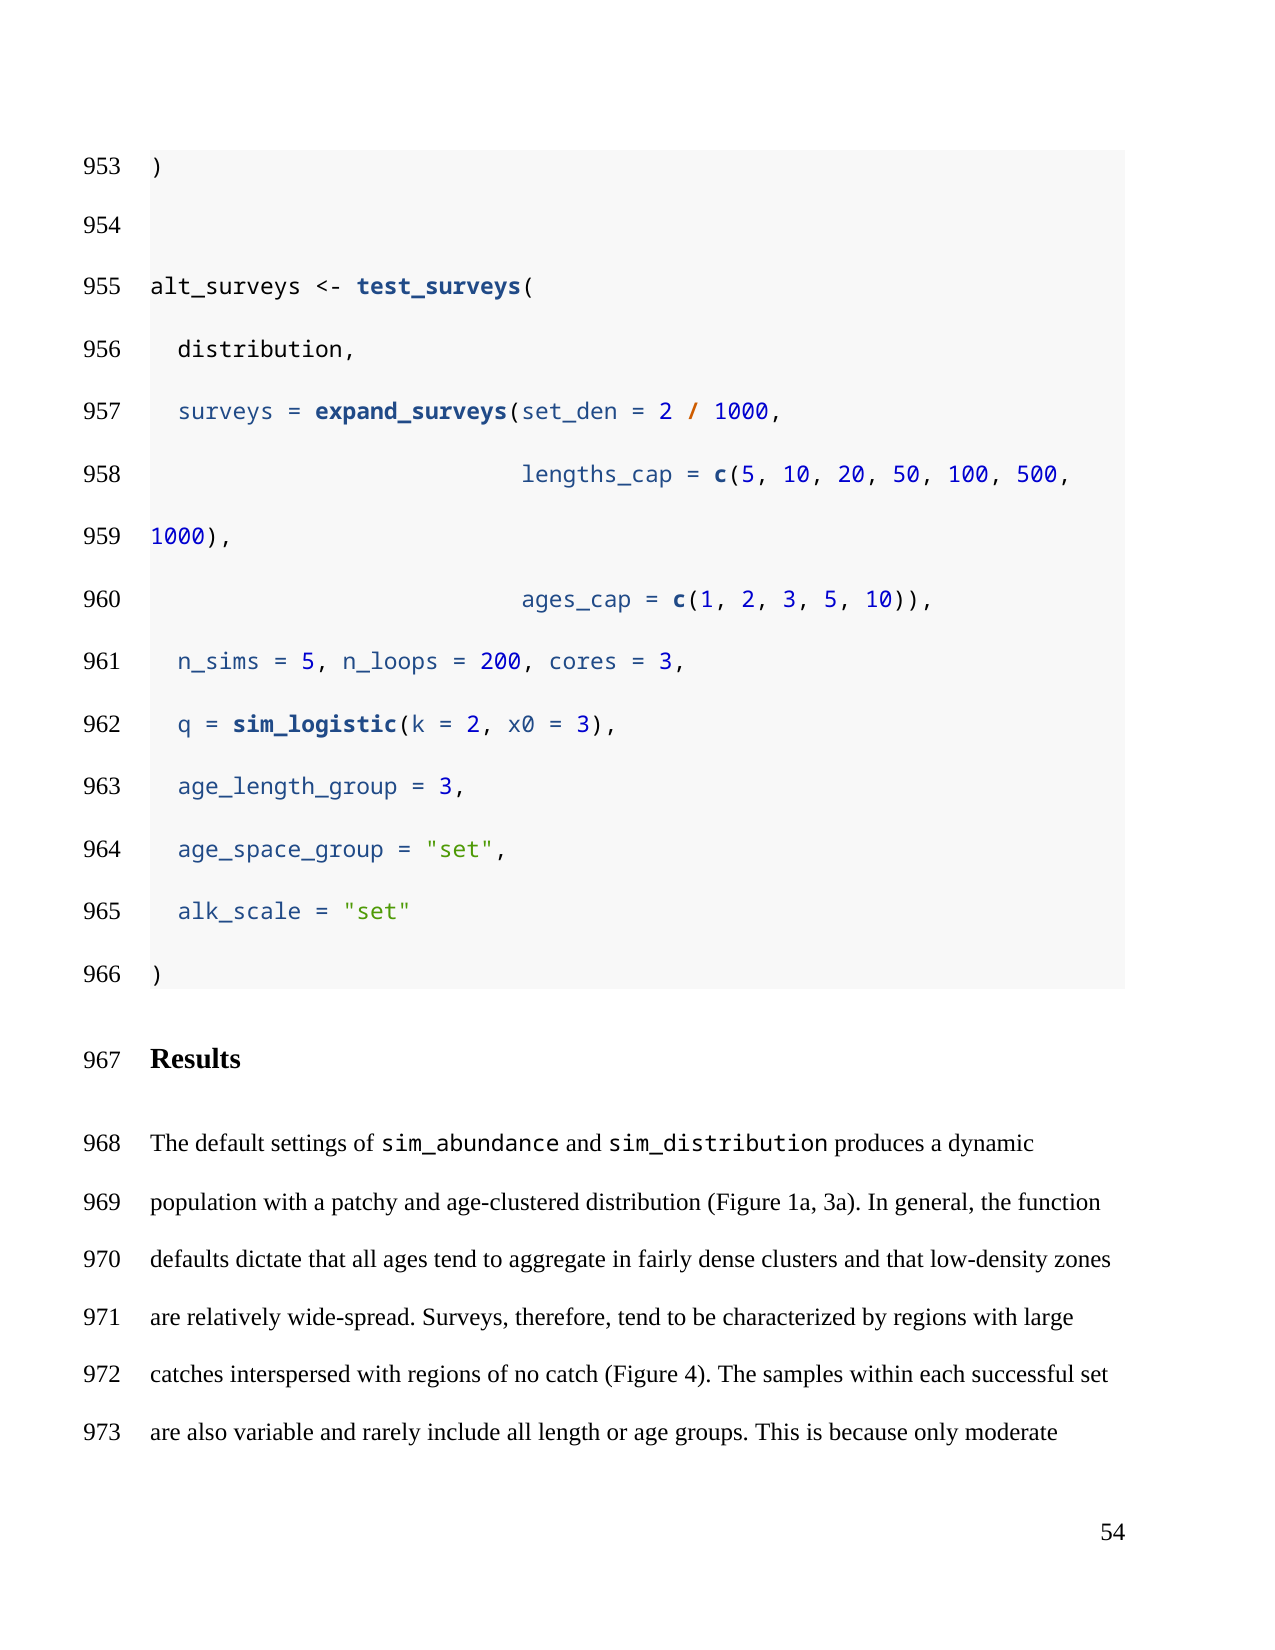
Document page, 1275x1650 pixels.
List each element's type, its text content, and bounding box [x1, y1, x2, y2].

subtitle Results [150, 1041, 1125, 1074]
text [150, 150, 1125, 989]
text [150, 1127, 1125, 1445]
